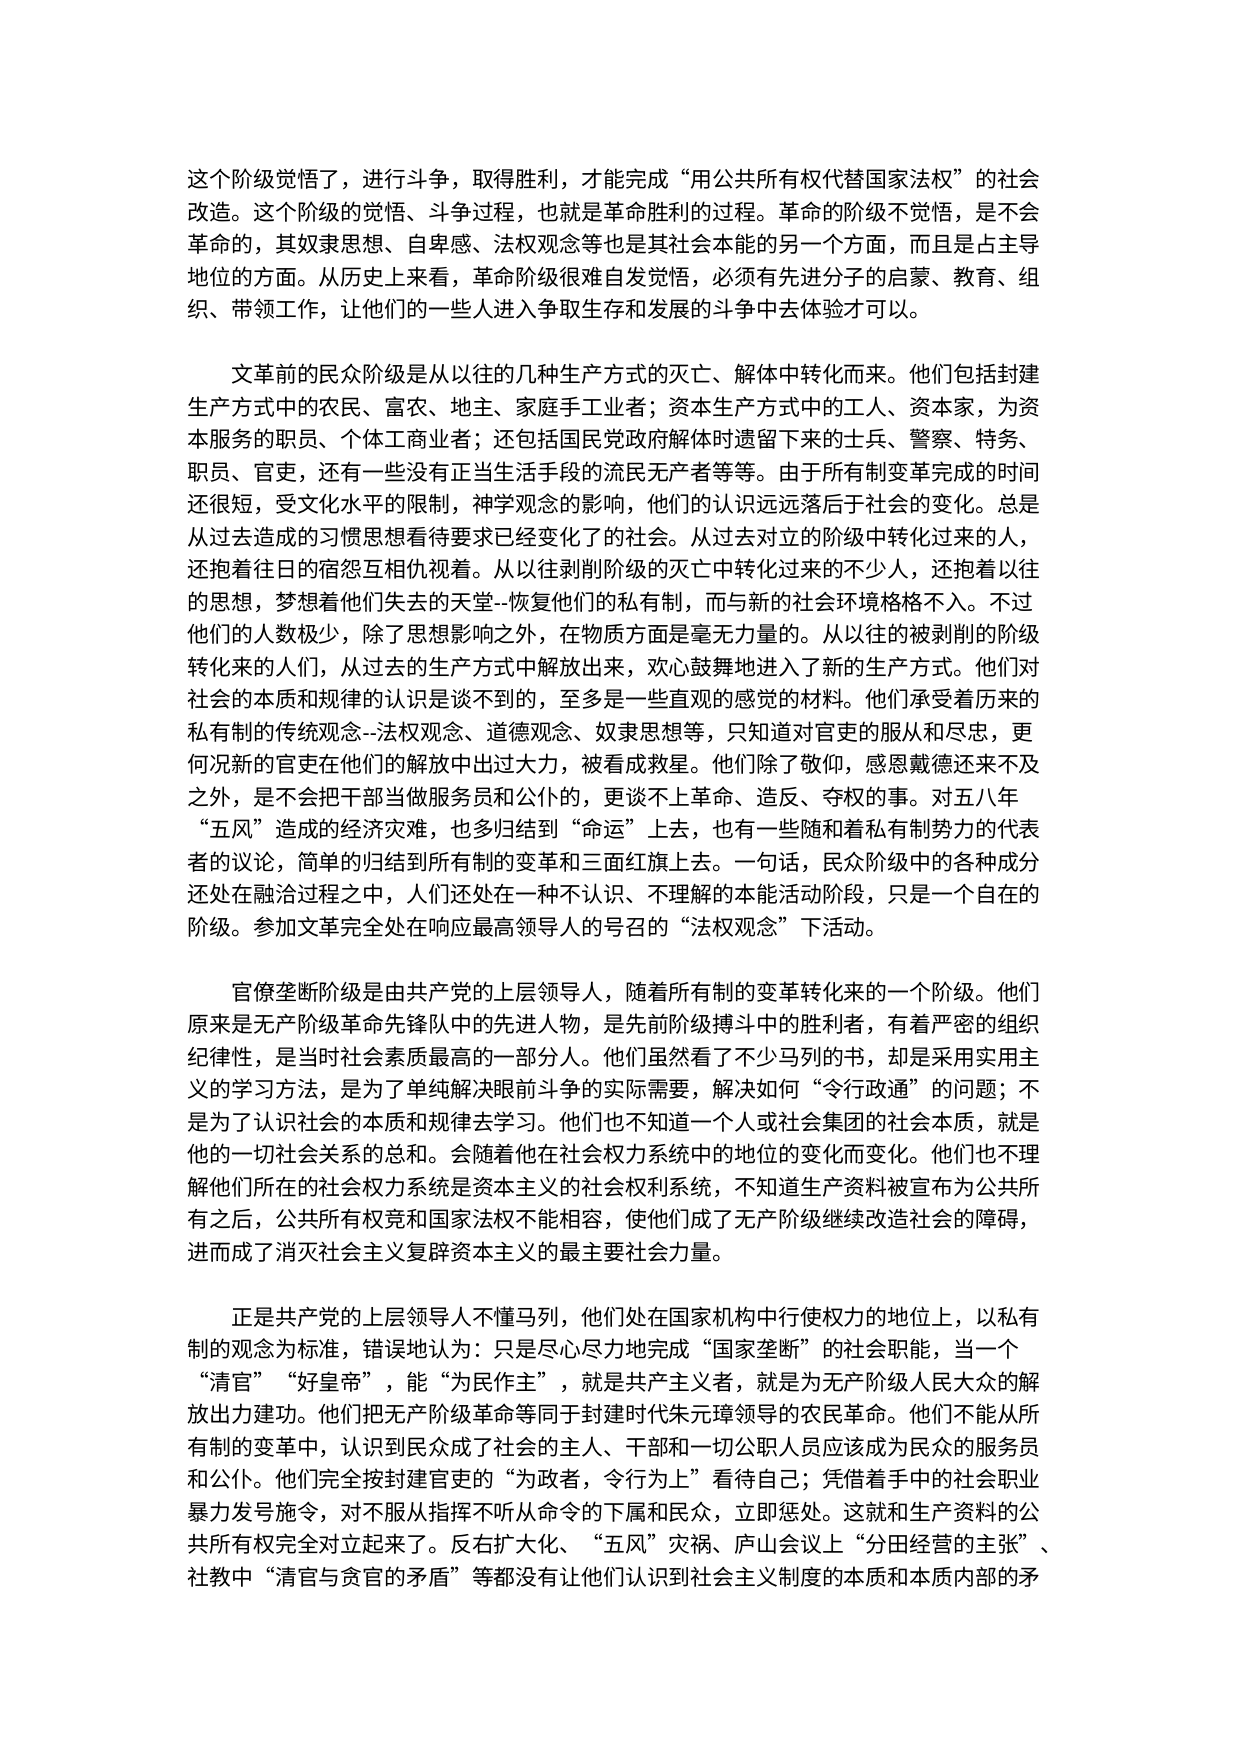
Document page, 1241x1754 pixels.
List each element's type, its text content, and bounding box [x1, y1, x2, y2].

text 官僚垄断阶级是由共产党的上层领导人，随着所有制的变革转化来的一个阶级。他们原来是无产阶级革命先锋队中的先进人物，是先前阶级搏斗中的胜利者，有着严密的组织纪律性，是当时社会素质最高的一部分人。他们虽然看了不少马列的书，却是采用实用主义的学习方法，是为了单纯解决眼前斗争的实际需要，解决如何“令行政通”的问题；不是为了认识社会的本质和规律去学习。他们也不知道一个人或社会集团的社会本质，就是他的一切社会关系的总和。会随着他在社会权力系统中的地位的变化而变化。他们也不理解他们所在的社会权力系统是资本主义的社会权利系统，不知道生产资料被宣布为公共所有之后，公共所有权竞和国家法权不能相容，使他们成了无产阶级继续改造社会的障碍，进而成了消灭社会主义复辟资本主义的最主要社会力量。 [187, 974, 1053, 1267]
text 文革前的民众阶级是从以往的几种生产方式的灭亡、解体中转化而来。他们包括封建生产方式中的农民、富农、地主、家庭手工业者；资本生产方式中的工人、资本家，为资本服务的职员、个体工商业者；还包括国民党政府解体时遗留下来的士兵、警察、特务、职员、官吏，还有一些没有正当生活手段的流民无产者等等。由于所有制变革完成的时间还很短，受文化水平的限制，神学观念的影响，他们的认识远远落后于社会的变化。总是从过去造成的习惯思想看待要求已经变化了的社会。从过去对立的阶级中转化过来的人，还抱着往日的宿怨互相仇视着。从以往剥削阶级的灭亡中转化过来的不少人，还抱着以往的思想，梦想着他们失去的天堂--恢复他们的私有制，而与新的社会环境格格不入。不过他们的人数极少，除了思想影响之外，在物质方面是毫无力量的。从以往的被剥削的阶级转化来的人们，从过去的生产方式中解放出来，欢心鼓舞地进入了新的生产方式。他们对社会的本质和规律的认识是谈不到的，至多是一些直观的感觉的材料。他们承受着历来的私有制的传统观念--法权观念、道德观念、奴隶思想等，只知道对官吏的服从和尽忠，更何况新的官吏在他们的解放中出过大力，被看成救星。他们除了敬仰，感恩戴德还来不及之外，是不会把干部当做服务员和公仆的，更谈不上革命、造反、夺权的事。对五八年“五风”造成的经济灾难，也多归结到“命运”上去，也有一些随和着私有制势力的代表者的议论，简单的归结到所有制的变革和三面红旗上去。一句话，民众阶级中的各种成分还处在融洽过程之中，人们还处在一种不认识、不理解的本能活动阶段，只是一个自在的阶级。参加文革完全处在响应最高领导人的号召的“法权观念”下活动。 [187, 357, 1053, 942]
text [187, 162, 1053, 324]
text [187, 1299, 1053, 1592]
